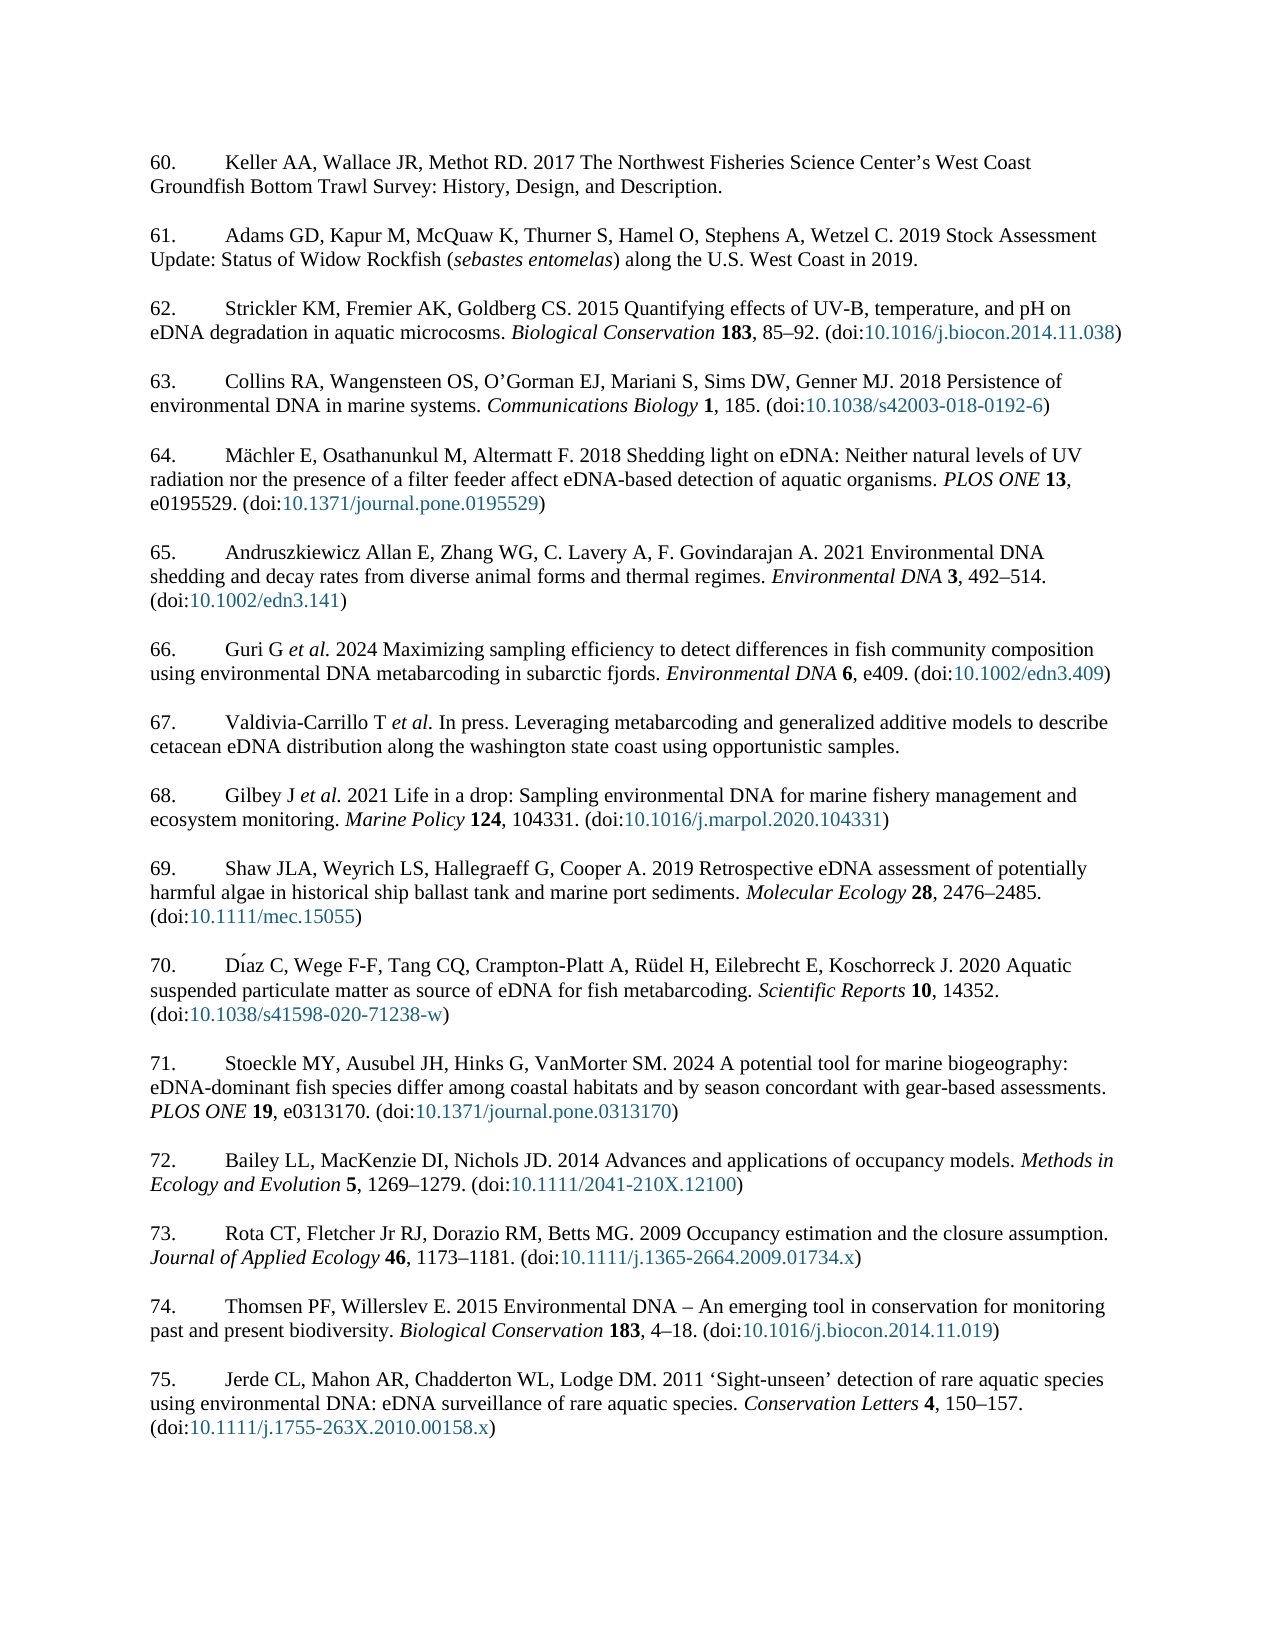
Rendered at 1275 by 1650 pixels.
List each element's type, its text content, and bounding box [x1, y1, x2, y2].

text 73. Rota CT, Fletcher Jr RJ, Dorazio RM, Betts MG. 2009 Occupancy estimation and the closure assumption. Journal of Applied Ecology 46, 1173–1181. (doi:10.1111/j.1365-2664.2009.01734.x) [150, 1221, 1125, 1269]
text 64. Mächler E, Osathanunkul M, Altermatt F. 2018 Shedding light on eDNA: Neither natural levels of UV radiation nor the presence of a filter feeder affect eDNA-based detection of aquatic organisms. PLOS ONE 13, e0195529. (doi:10.1371/journal.pone.0195529) [150, 442, 1125, 515]
text 71. Stoeckle MY, Ausubel JH, Hinks G, VanMorter SM. 2024 A potential tool for marine biogeography: eDNA-dominant fish species differ among coastal habitats and by season concordant with gear-based assessments. PLOS ONE 19, e0313170. (doi:10.1371/journal.pone.0313170) [150, 1051, 1125, 1123]
text 63. Collins RA, Wangensteen OS, O’Gorman EJ, Mariani S, Sims DW, Genner MJ. 2018 Persistence of environmental DNA in marine systems. Communications Biology 1, 185. (doi:10.1038/s42003-018-0192-6) [150, 369, 1125, 417]
text 66. Guri G et al. 2024 Maximizing sampling efficiency to detect differences in fish community composition using environmental DNA metabarcoding in subarctic fjords. Environmental DNA 6, e409. (doi:10.1002/edn3.409) [150, 637, 1125, 685]
text 65. Andruszkiewicz Allan E, Zhang WG, C. Lavery A, F. Govindarajan A. 2021 Environmental DNA shedding and decay rates from diverse animal forms and thermal regimes. Environmental DNA 3, 492–514. (doi:10.1002/edn3.141) [150, 540, 1125, 612]
text 75. Jerde CL, Mahon AR, Chadderton WL, Lodge DM. 2011 ‘Sight-unseen’ detection of rare aquatic species using environmental DNA: eDNA surveillance of rare aquatic species. Conservation Letters 4, 150–157. (doi:10.1111/j.1755-263X.2010.00158.x) [150, 1367, 1125, 1439]
text 74. Thomsen PF, Willerslev E. 2015 Environmental DNA – An emerging tool in conservation for monitoring past and present biodiversity. Biological Conservation 183, 4–18. (doi:10.1016/j.biocon.2014.11.019) [150, 1294, 1125, 1342]
text 60. Keller AA, Wallace JR, Methot RD. 2017 The Northwest Fisheries Science Center’s West Coast Groundfish Bottom Trawl Survey: History, Design, and Description. [150, 150, 1125, 198]
text 70. Dı́az C, Wege F-F, Tang CQ, Crampton-Platt A, Rüdel H, Eilebrecht E, Koschorreck J. 2020 Aquatic suspended particulate matter as source of eDNA for fish metabarcoding. Scientific Reports 10, 14352. (doi:10.1038/s41598-020-71238-w) [150, 953, 1125, 1026]
text 69. Shaw JLA, Weyrich LS, Hallegraeff G, Cooper A. 2019 Retrospective eDNA assessment of potentially harmful algae in historical ship ballast tank and marine port sediments. Molecular Ecology 28, 2476–2485. (doi:10.1111/mec.15055) [150, 856, 1125, 928]
text 72. Bailey LL, MacKenzie DI, Nichols JD. 2014 Advances and applications of occupancy models. Methods in Ecology and Evolution 5, 1269–1279. (doi:10.1111/2041-210X.12100) [150, 1148, 1125, 1196]
text 61. Adams GD, Kapur M, McQuaw K, Thurner S, Hamel O, Stephens A, Wetzel C. 2019 Stock Assessment Update: Status of Widow Rockfish (sebastes entomelas) along the U.S. West Coast in 2019. [150, 223, 1125, 271]
text 62. Strickler KM, Fremier AK, Goldberg CS. 2015 Quantifying effects of UV-B, temperature, and pH on eDNA degradation in aquatic microcosms. Biological Conservation 183, 85–92. (doi:10.1016/j.biocon.2014.11.038) [150, 296, 1125, 344]
text 68. Gilbey J et al. 2021 Life in a drop: Sampling environmental DNA for marine fishery management and ecosystem monitoring. Marine Policy 124, 104331. (doi:10.1016/j.marpol.2020.104331) [150, 783, 1125, 831]
text 67. Valdivia-Carrillo T et al. In press. Leveraging metabarcoding and generalized additive models to describe cetacean eDNA distribution along the washington state coast using opportunistic samples. [150, 710, 1125, 758]
